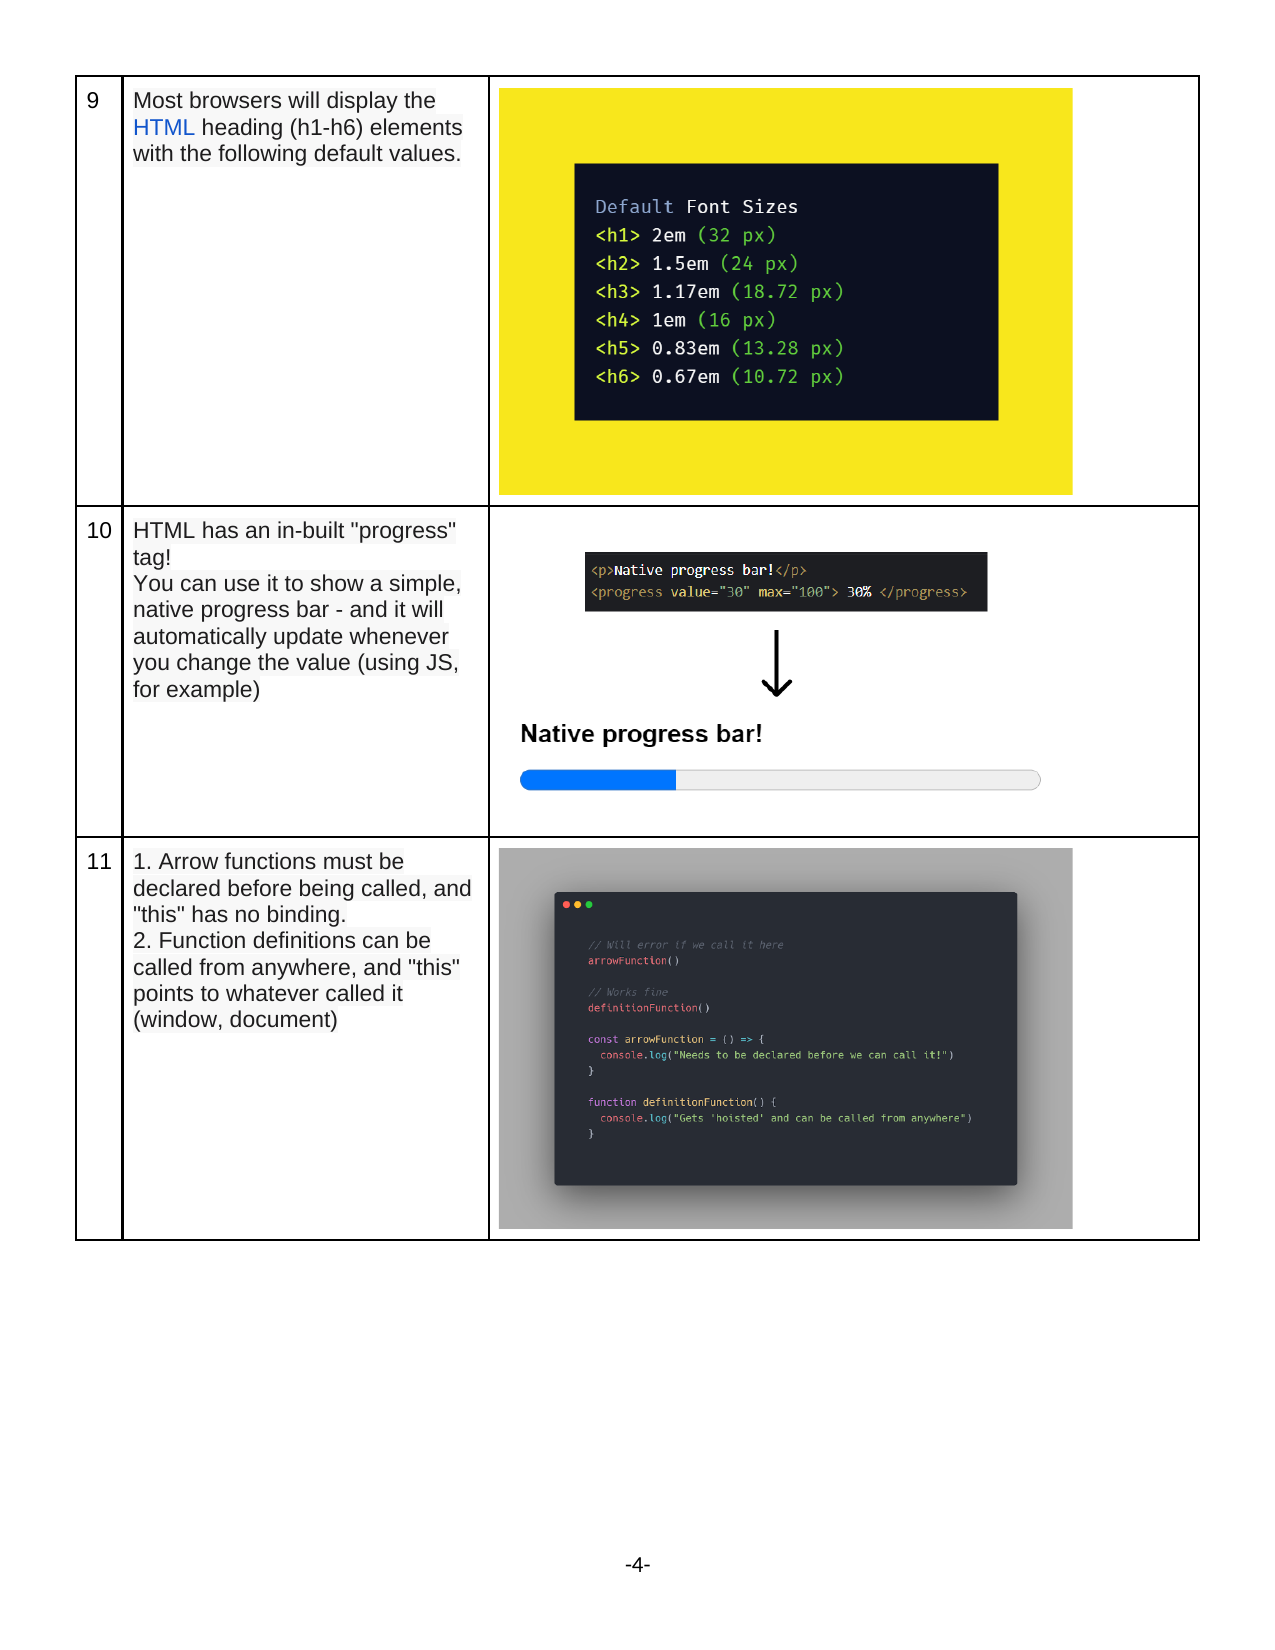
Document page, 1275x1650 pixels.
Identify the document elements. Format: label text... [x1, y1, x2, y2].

table_cell Most browsers will display the HTML heading (h1-h6) elements with the following default values. [124, 77, 488, 505]
table_cell [490, 77, 1198, 505]
table_cell 9 [77, 77, 121, 505]
table_cell HTML has an in-built "progress" tag! You can use it to show a simple, native progress bar - and it will automatically update whenever you change the value (using JS, for example) [124, 507, 488, 836]
picture [498, 87, 1073, 495]
table_cell 11 [77, 838, 121, 1239]
picture [498, 517, 1073, 826]
picture [498, 848, 1073, 1229]
table_cell 10 [77, 507, 121, 836]
table_cell [490, 507, 1198, 836]
table_cell 1. Arrow functions must be declared before being called, and "this" has no binding. 2. Function definitions can be called from anywhere, and "this" points to whatever called it (window, document) [124, 838, 488, 1239]
table_cell [490, 838, 1198, 1239]
